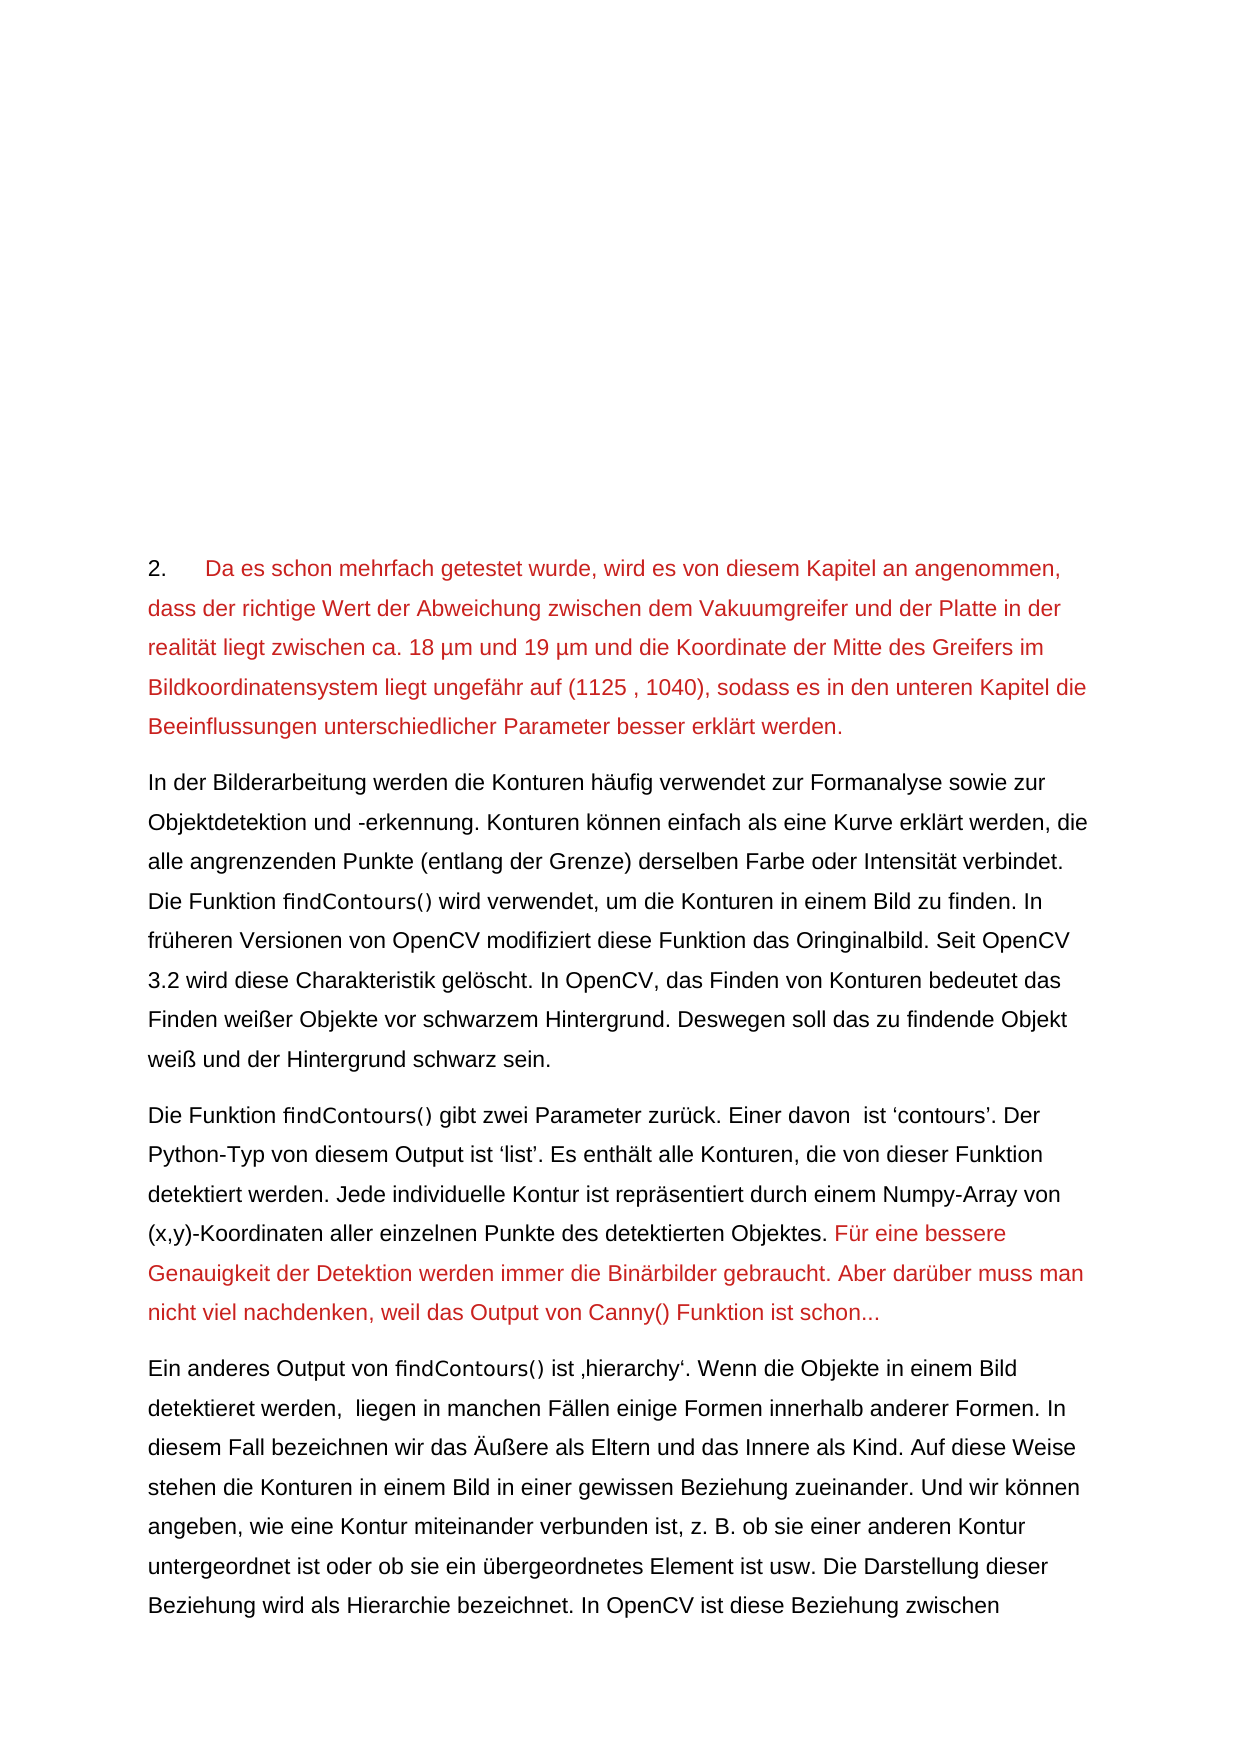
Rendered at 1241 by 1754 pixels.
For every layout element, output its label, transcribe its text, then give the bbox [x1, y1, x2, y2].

text Die Funktion findContours() gibt zwei Parameter zurück. Einer davon ist ‘contours’. Der Python-Typ von diesem Output ist ‘list’. Es enthält alle Konturen, die von dieser Funktion detektiert werden. Jede individuelle Kontur ist repräsentiert durch einem Numpy-Array von (x,y)-Koordinaten aller einzelnen Punkte des detektierten Objektes. Für eine bessere Genauigkeit der Detektion werden immer die Binärbilder gebraucht. Aber darüber muss man nicht viel nachdenken, weil das Output von Canny() Funktion ist schon... [148, 1102, 1093, 1326]
text 2. Da es schon mehrfach getestet wurde, wird es von diesem Kapitel an angenommen, dass der richtige Wert der Abweichung zwischen dem Vakuumgreifer und der Platte in der realität liegt zwischen ca. 18 µm und 19 µm und die Koordinate der Mitte des Greifers im Bildkoordinatensystem liegt ungefähr auf (1125 , 1040), sodass es in den unteren Kapitel die Beeinflussungen unterschiedlicher Parameter besser erklärt werden. [148, 555, 1093, 739]
text In der Bilderarbeitung werden die Konturen häufig verwendet zur Formanalyse sowie zur Objektdetektion und -erkennung. Konturen können einfach als eine Kurve erklärt werden, die alle angrenzenden Punkte (entlang der Grenze) derselben Farbe oder Intensität verbindet. Die Funktion findContours() wird verwendet, um die Konturen in einem Bild zu finden. In früheren Versionen von OpenCV modifiziert diese Funktion das Oringinalbild. Seit OpenCV 3.2 wird diese Charakteristik gelöscht. In OpenCV, das Finden von Konturen bedeutet das Finden weißer Objekte vor schwarzem Hintergrund. Deswegen soll das zu findende Objekt weiß und der Hintergrund schwarz sein. [148, 769, 1093, 1072]
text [148, 1355, 1093, 1618]
